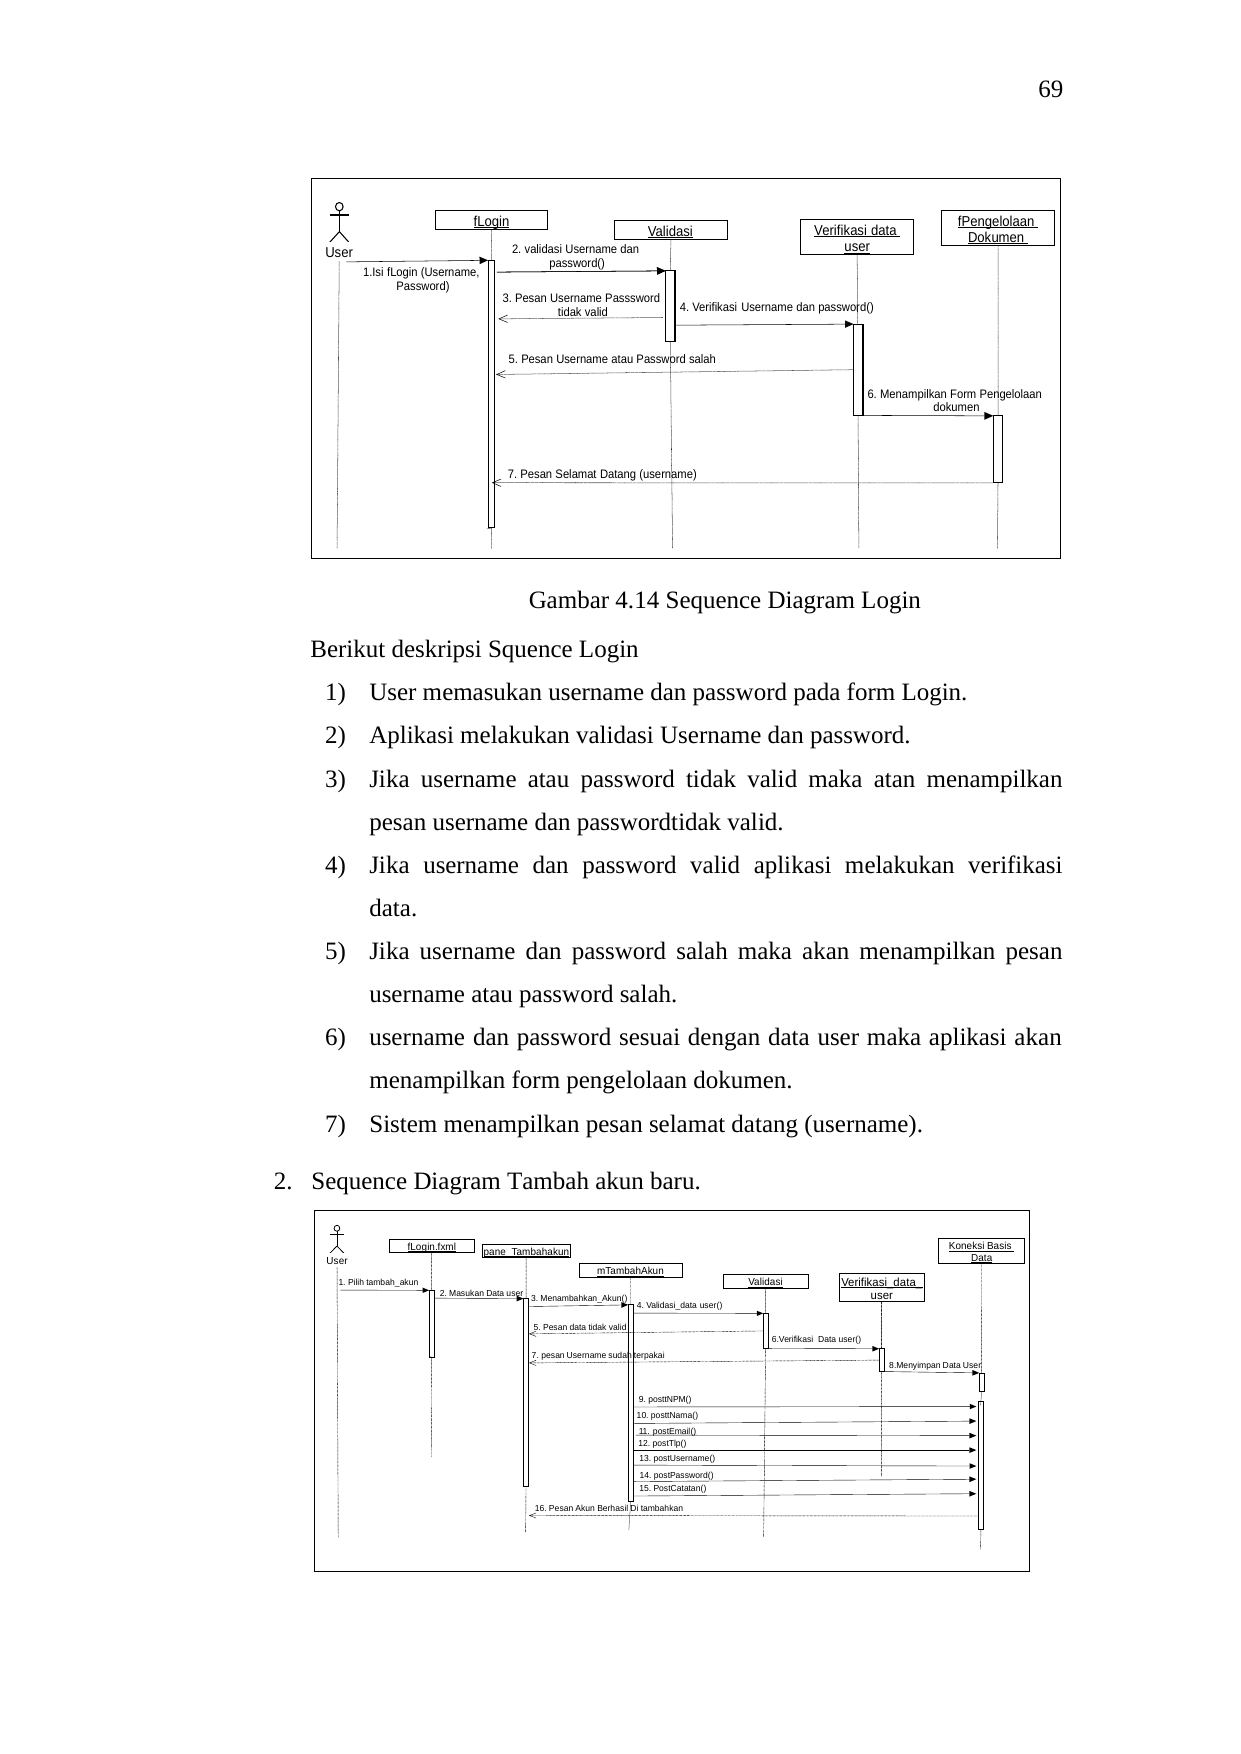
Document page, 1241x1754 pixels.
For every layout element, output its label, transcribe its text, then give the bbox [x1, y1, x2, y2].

list Aplikasi melakukan validasi Username dan password. [325, 721, 1063, 749]
list Jika username atau password tidak valid maka atan menampilkan pesan username dan passwordtidak valid. [325, 764, 1063, 836]
text Gambar 4.14 Sequence Diagram Login [312, 585, 1063, 613]
list Jika username dan password salah maka akan menampilkan pesan username atau password salah. [325, 936, 1063, 1008]
list Jika username dan password valid aplikasi melakukan verifikasi data. [325, 850, 1063, 922]
list username dan password sesuai dengan data user maka aplikasi akan menampilkan form pengelolaan dokumen. [325, 1022, 1063, 1094]
list User memasukan username dan password pada form Login. [325, 677, 1063, 706]
list Berikut deskripsi Squence Login [310, 634, 1063, 663]
list Sequence Diagram Tambah akun baru. [274, 1166, 1063, 1195]
list Sistem menampilkan pesan selamat datang (username). [325, 1109, 1063, 1137]
